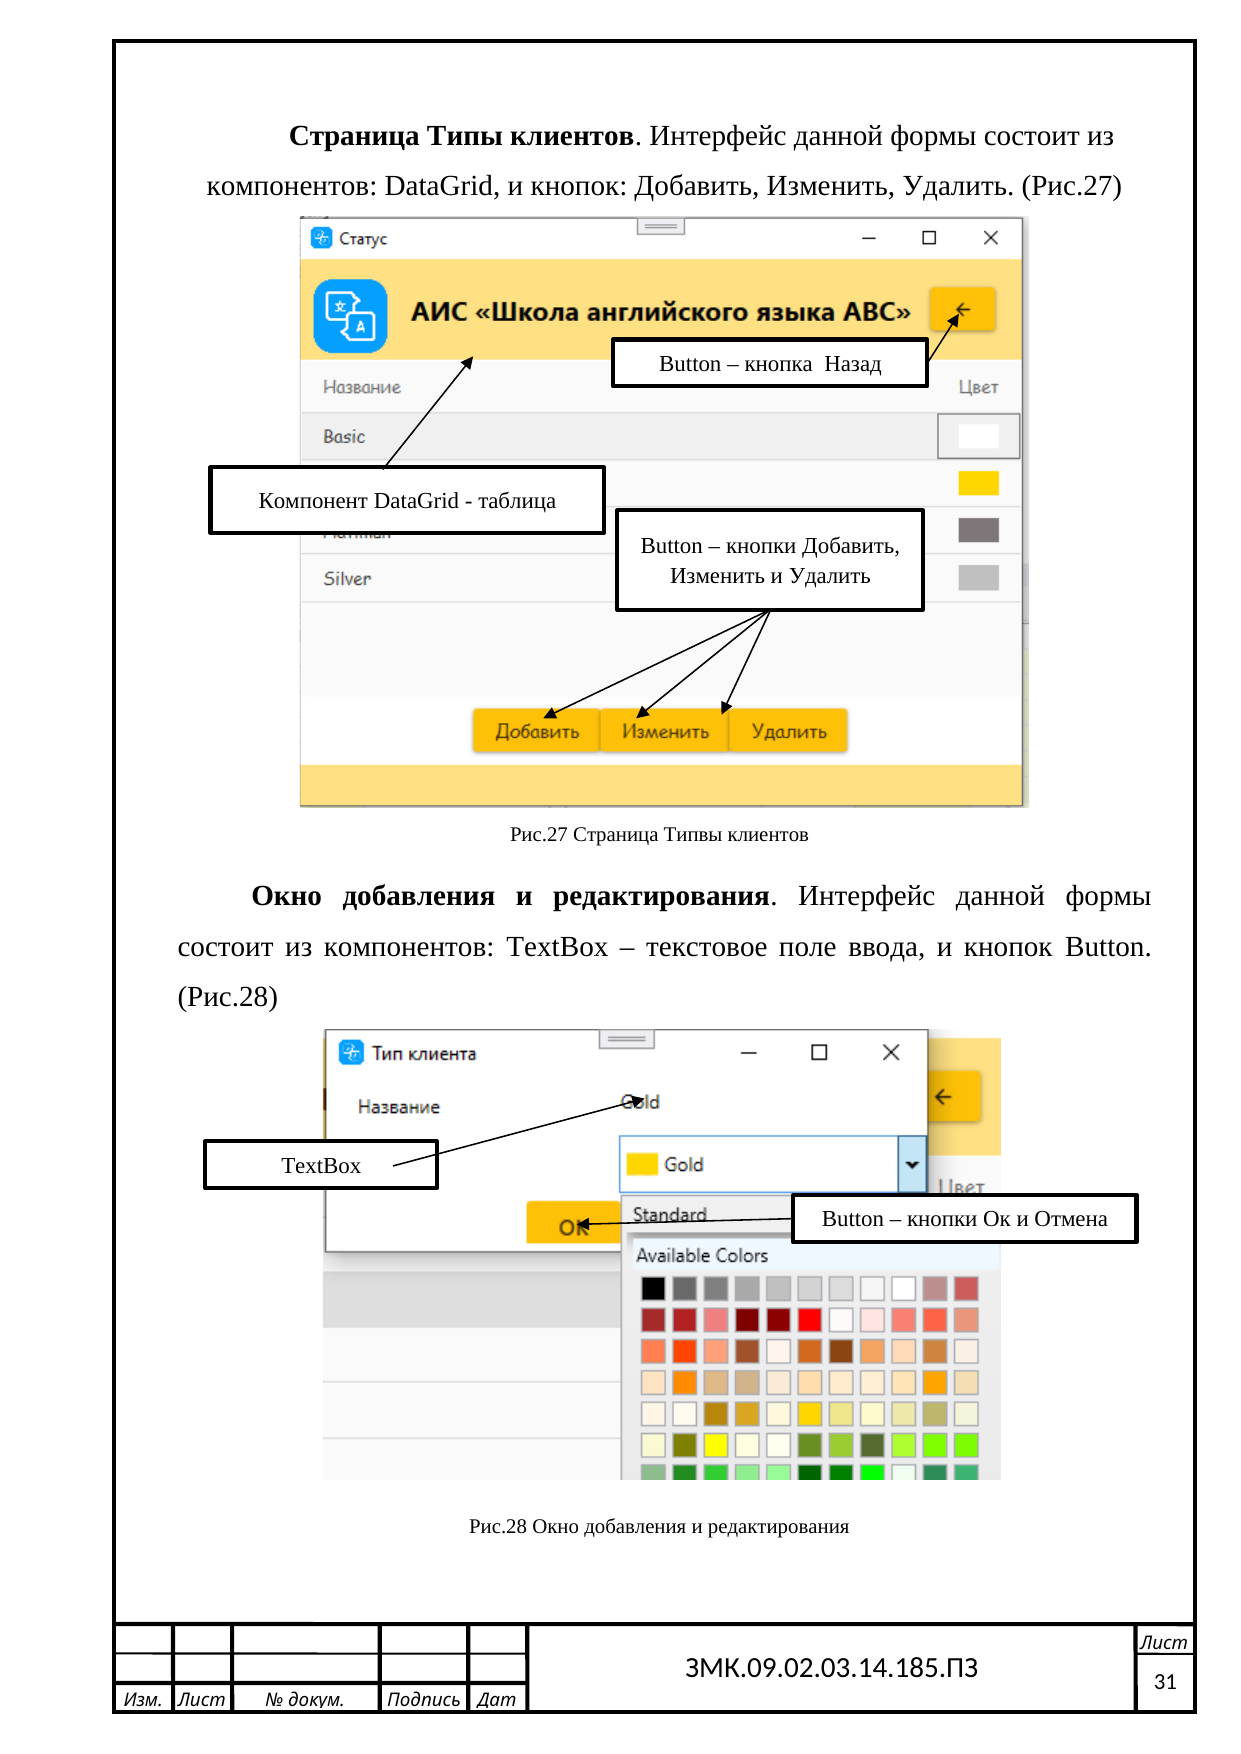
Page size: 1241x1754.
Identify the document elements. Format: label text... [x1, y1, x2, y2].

text Рис.28 Окно добавления и редактирования [177, 1514, 1141, 1538]
text Рис.27 Страница Типвы клиентов [177, 821, 1141, 846]
text Окно добавления и редактирования. Интерфейс данной формы состоит из компонентов: TextBox – текстовое поле ввода, и кнопок Button. (Рис.28) [177, 878, 1152, 1012]
picture [322, 1029, 1001, 1480]
picture [299, 216, 1030, 808]
